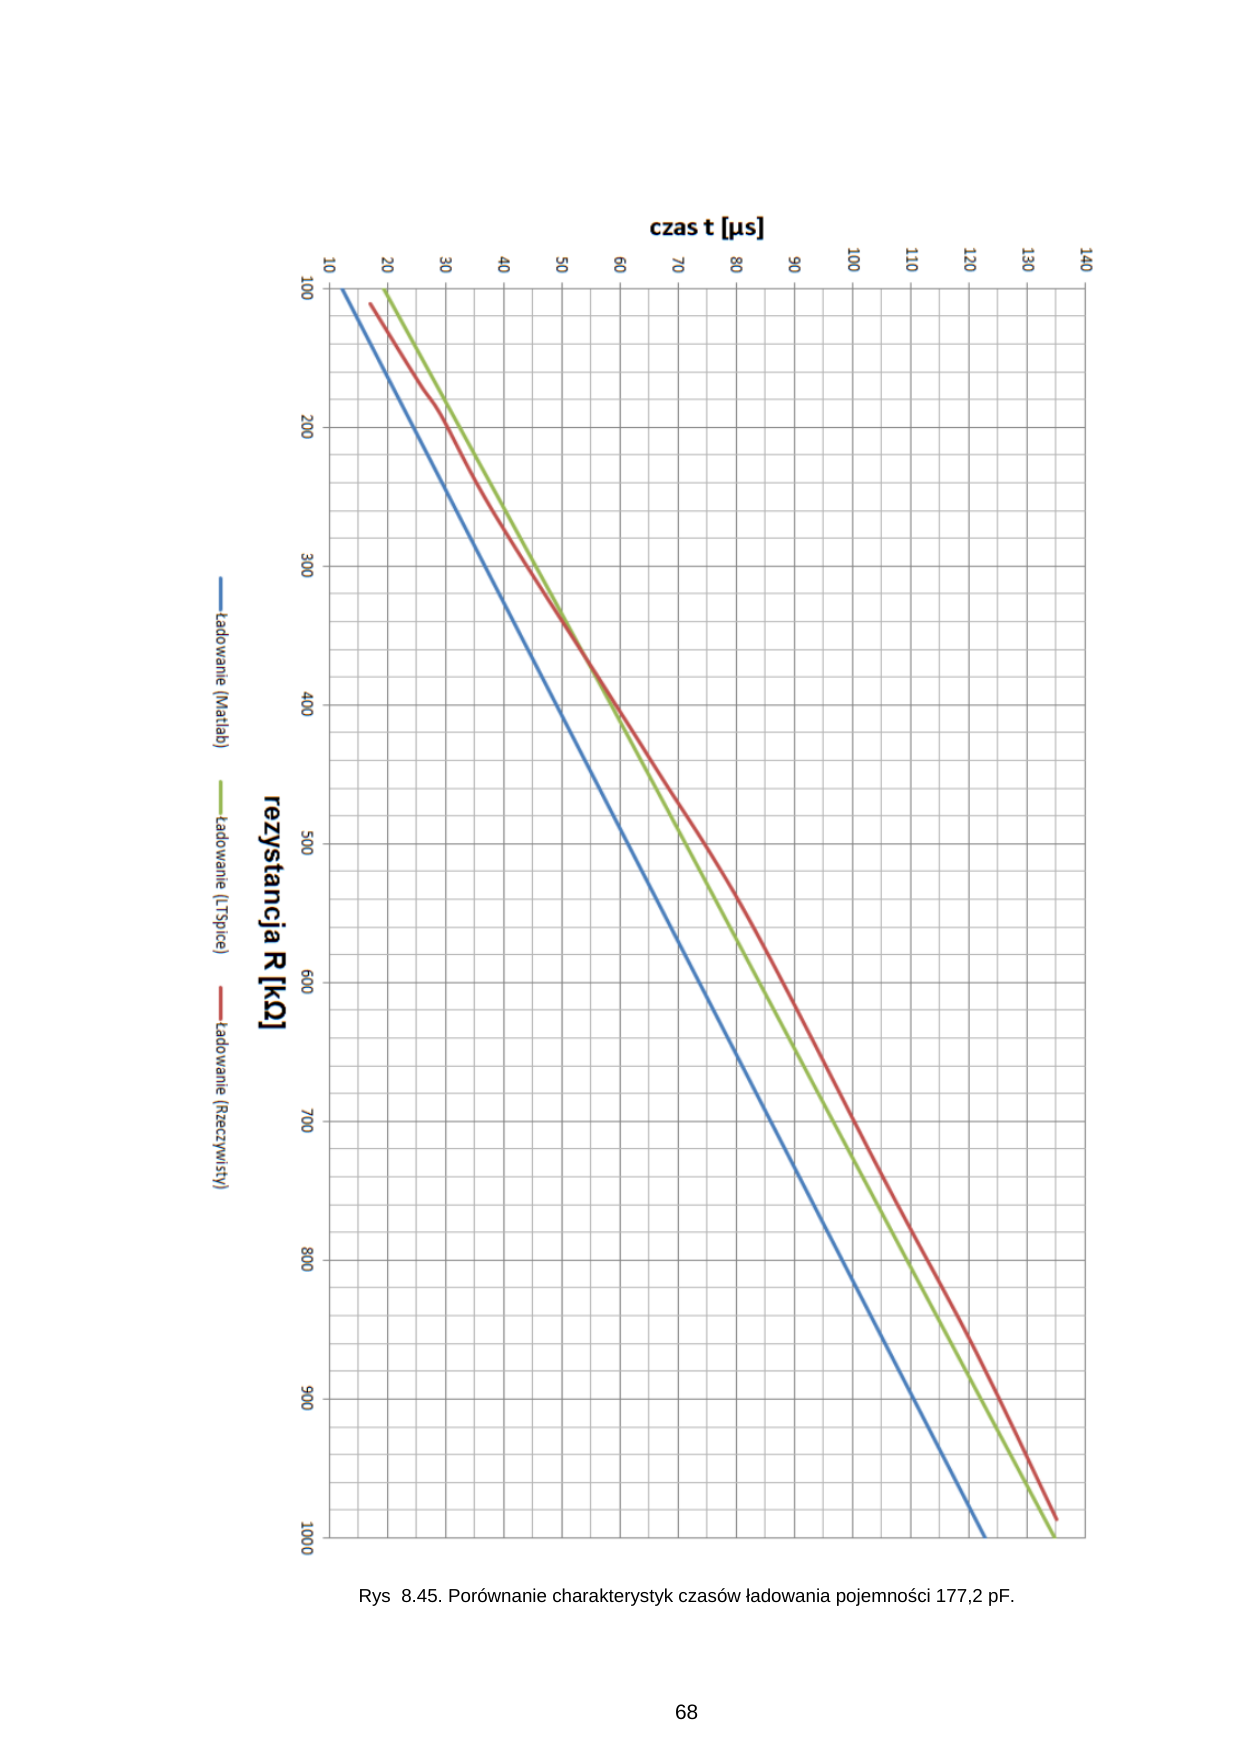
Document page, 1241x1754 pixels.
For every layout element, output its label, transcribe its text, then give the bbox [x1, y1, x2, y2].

picture [208, 212, 1096, 1560]
